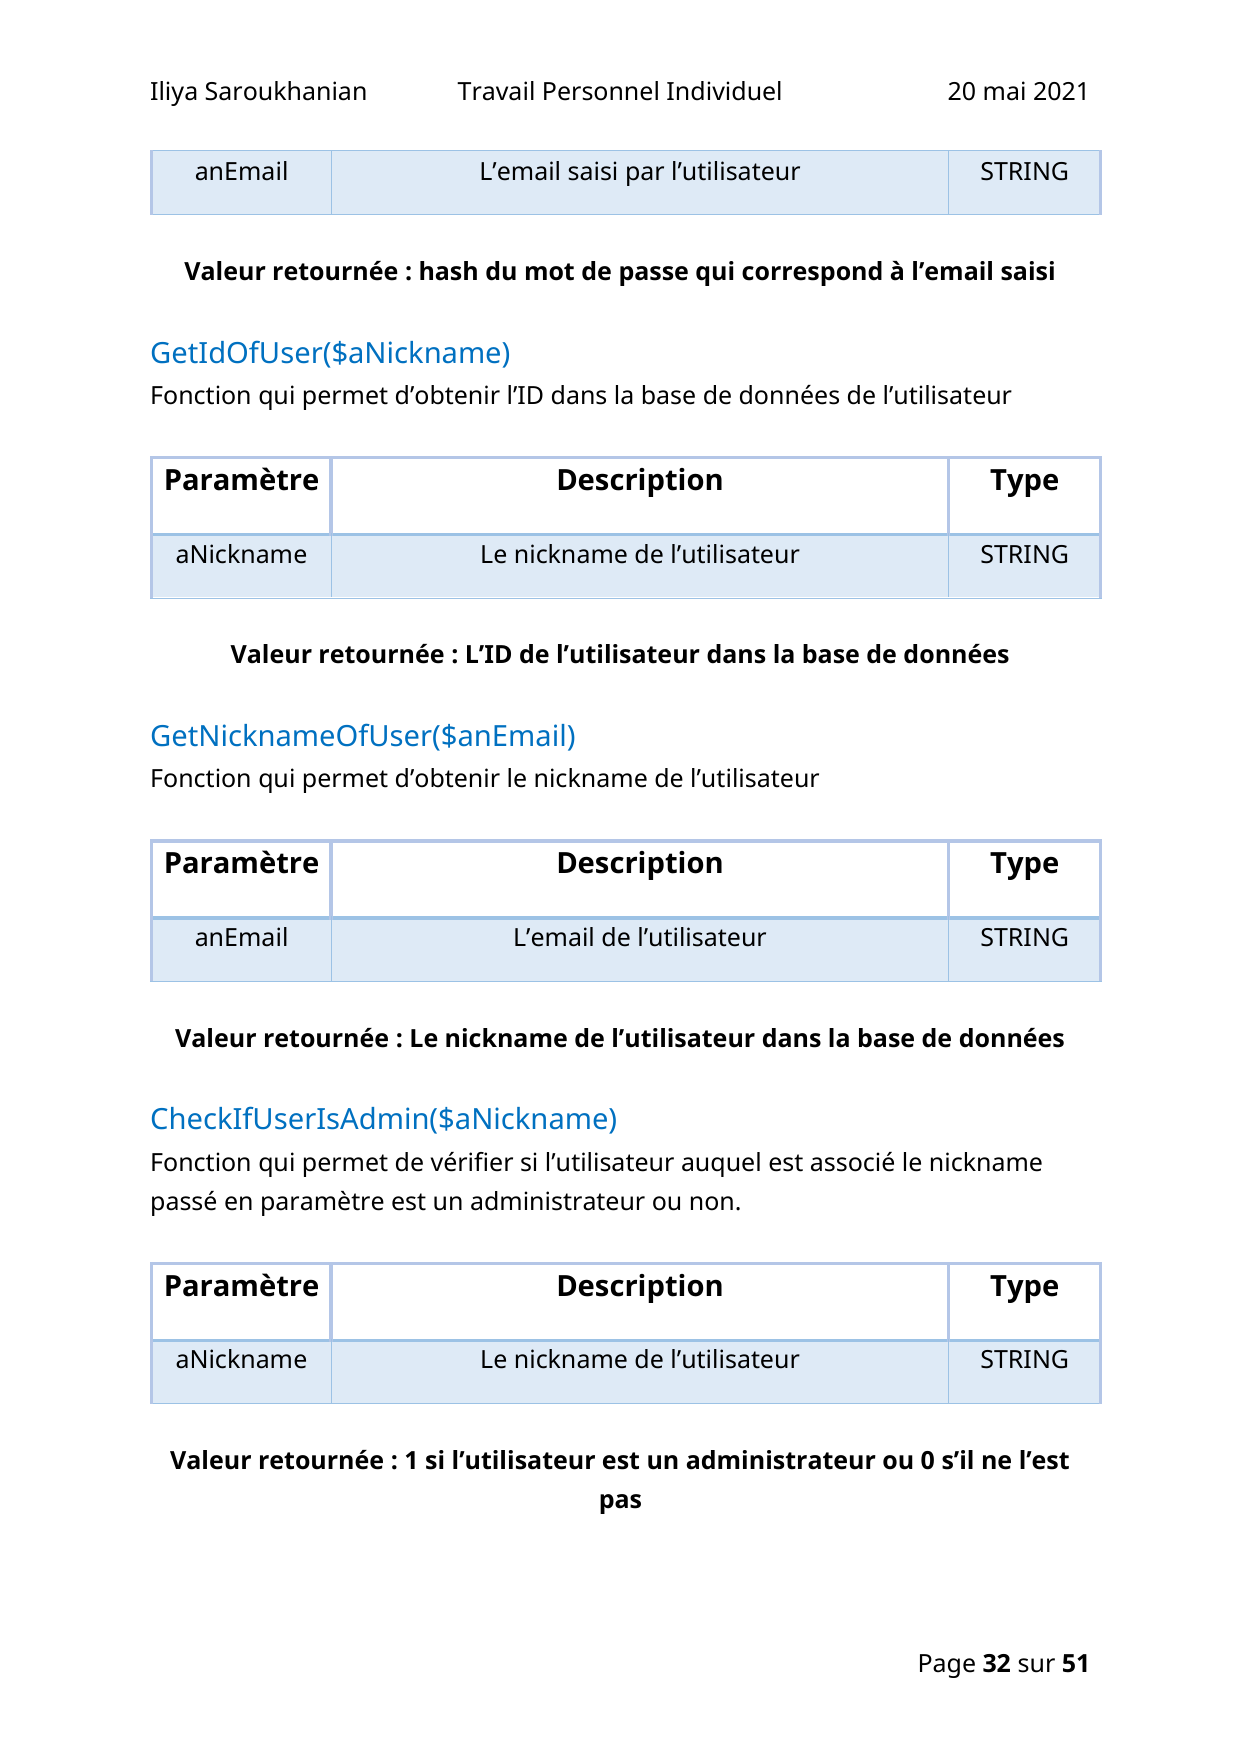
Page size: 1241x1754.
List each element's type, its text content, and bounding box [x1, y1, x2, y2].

text GetNicknameOfUser($anEmail) [150, 715, 1090, 755]
table_header Paramètre [153, 459, 329, 533]
table_header Type [950, 1265, 1099, 1339]
table_header Paramètre [153, 1265, 329, 1339]
table_cell Le nickname de l’utilisateur [332, 536, 948, 597]
text GetIdOfUser($aNickname) [150, 332, 1090, 372]
text Fonction qui permet d’obtenir l’ID dans la base de données de l’utilisateur [150, 378, 1090, 412]
table_cell anEmail [153, 920, 331, 981]
table_cell L’email saisi par l’utilisateur [332, 151, 948, 214]
table_cell anEmail [153, 151, 331, 214]
table_cell STRING [949, 920, 1099, 981]
table_header Description [333, 843, 947, 916]
table_cell aNickname [153, 1342, 331, 1403]
table_cell L’email de l’utilisateur [332, 920, 948, 981]
table_cell Le nickname de l’utilisateur [332, 1342, 948, 1403]
table_header Type [950, 459, 1099, 533]
text Valeur retournée : L’ID de l’utilisateur dans la base de données [150, 637, 1090, 671]
text Valeur retournée : Le nickname de l’utilisateur dans la base de données [150, 1020, 1090, 1054]
text Valeur retournée : 1 si l’utilisateur est un administrateur ou 0 s’il ne l’est pas [150, 1443, 1090, 1516]
text CheckIfUserIsAdmin($aNickname) [150, 1099, 1090, 1138]
table_header Description [333, 1265, 947, 1339]
text Valeur retournée : hash du mot de passe qui correspond à l’email saisi [150, 254, 1090, 288]
table_header Paramètre [153, 843, 329, 916]
table_cell STRING [949, 1342, 1099, 1403]
table_header Type [950, 843, 1099, 916]
table_cell aNickname [153, 536, 331, 597]
table_header Description [333, 459, 947, 533]
table_cell STRING [949, 536, 1099, 597]
text Fonction qui permet d’obtenir le nickname de l’utilisateur [150, 761, 1090, 795]
text Fonction qui permet de vérifier si l’utilisateur auquel est associé le nickname passé en paramètre est un administrateur ou non. [150, 1144, 1090, 1217]
table_cell STRING [949, 151, 1099, 214]
